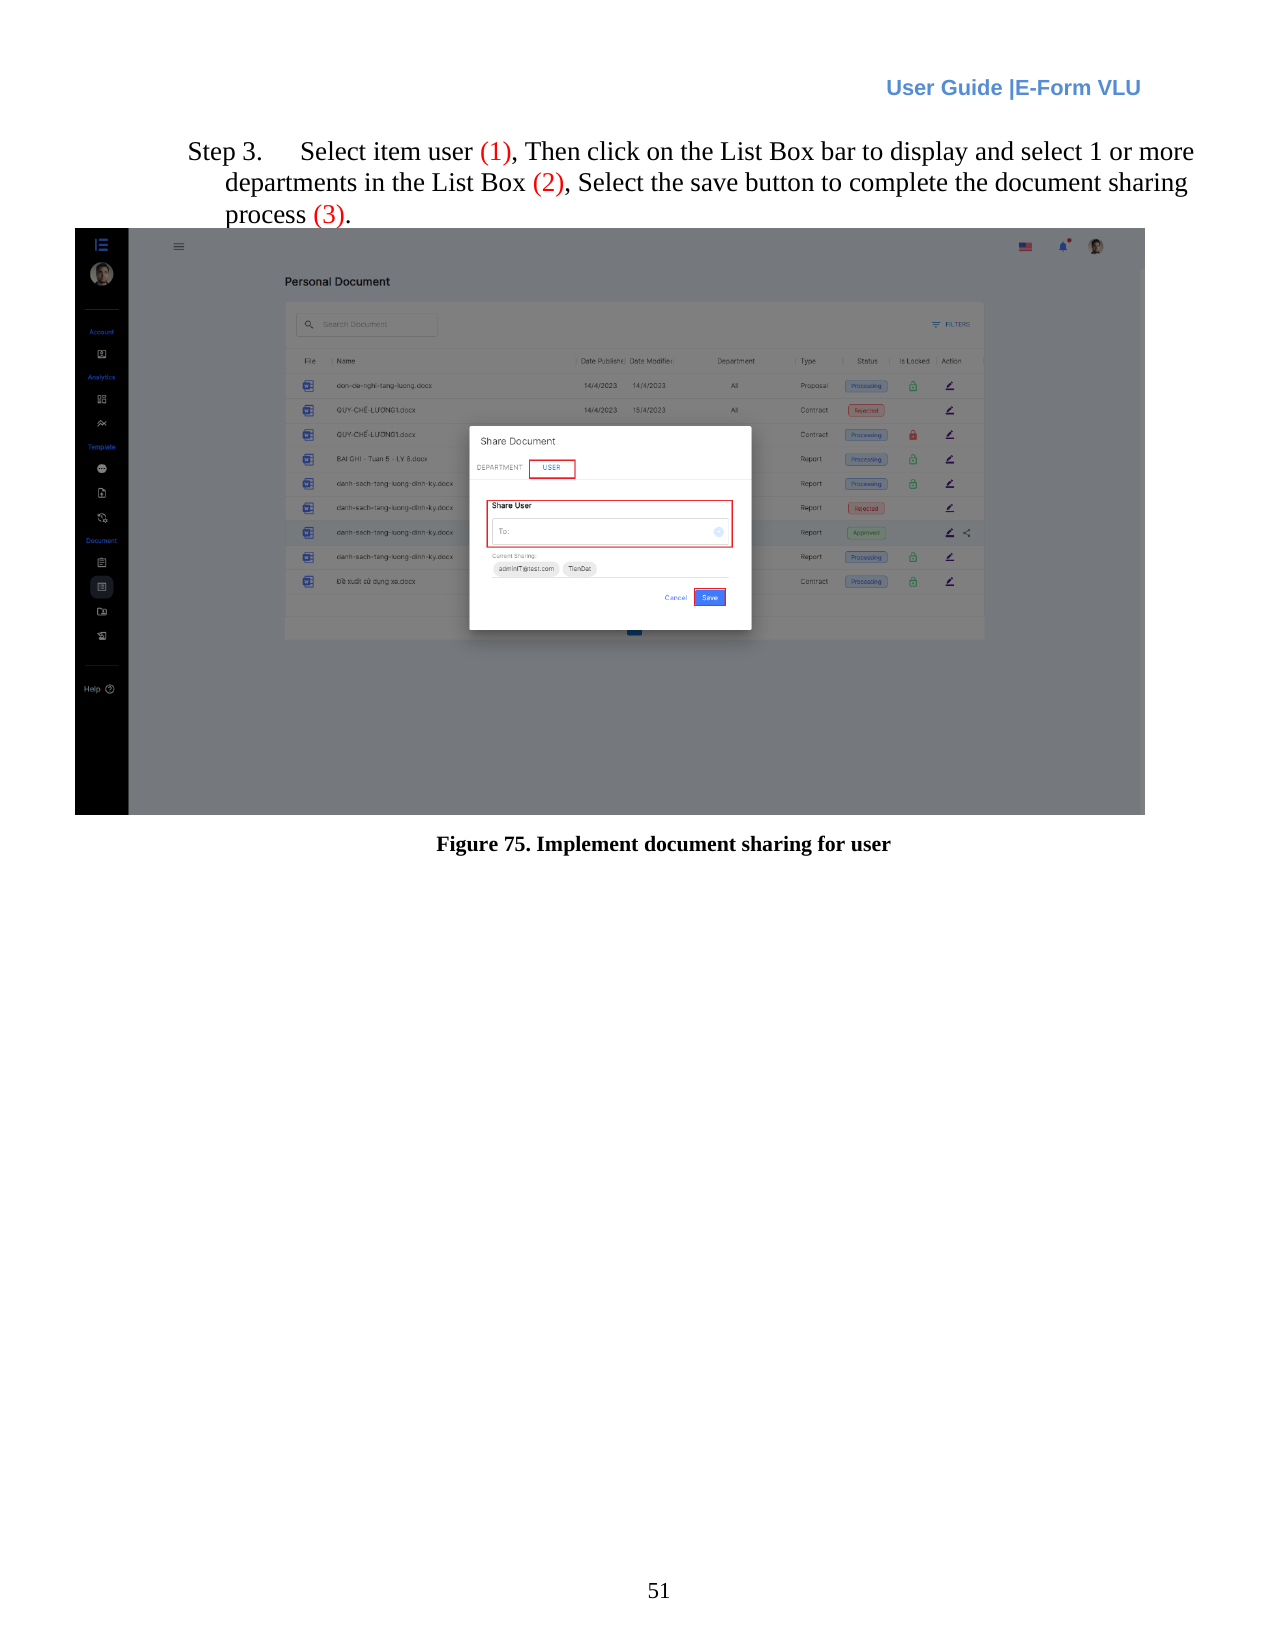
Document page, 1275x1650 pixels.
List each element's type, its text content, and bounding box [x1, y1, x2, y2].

text Figure 75. Implement document sharing for user [75, 831, 1252, 856]
picture [75, 228, 1190, 831]
list Select item user (1), Then click on the List Box bar to display and select 1 or more departments in the List Box (2), Select the save button to complete the document sharing process (3). [187, 135, 1252, 229]
